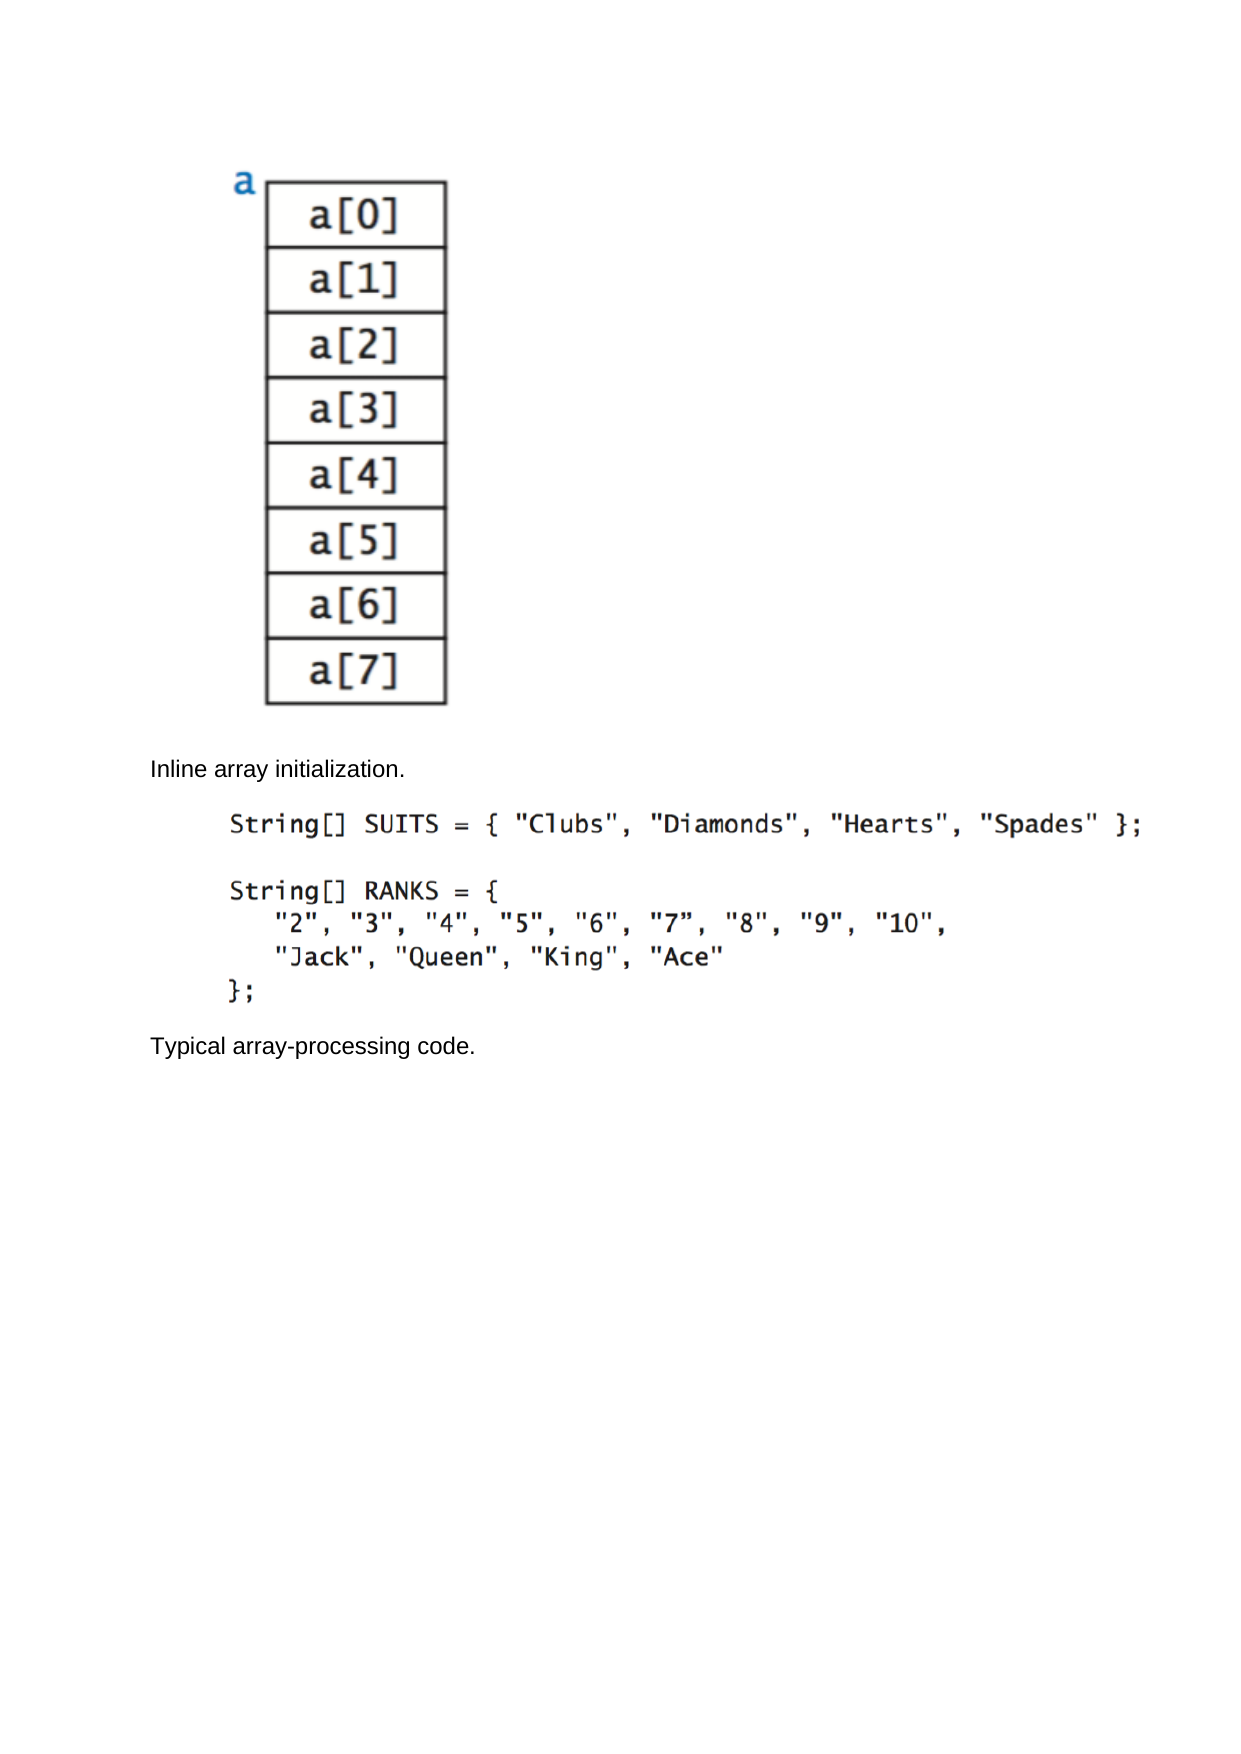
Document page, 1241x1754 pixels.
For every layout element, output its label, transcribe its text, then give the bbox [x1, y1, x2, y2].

text Inline array initialization. [150, 755, 1090, 782]
text Typical array-processing code. [150, 1032, 1090, 1060]
picture [212, 150, 479, 725]
picture [212, 796, 1153, 1019]
